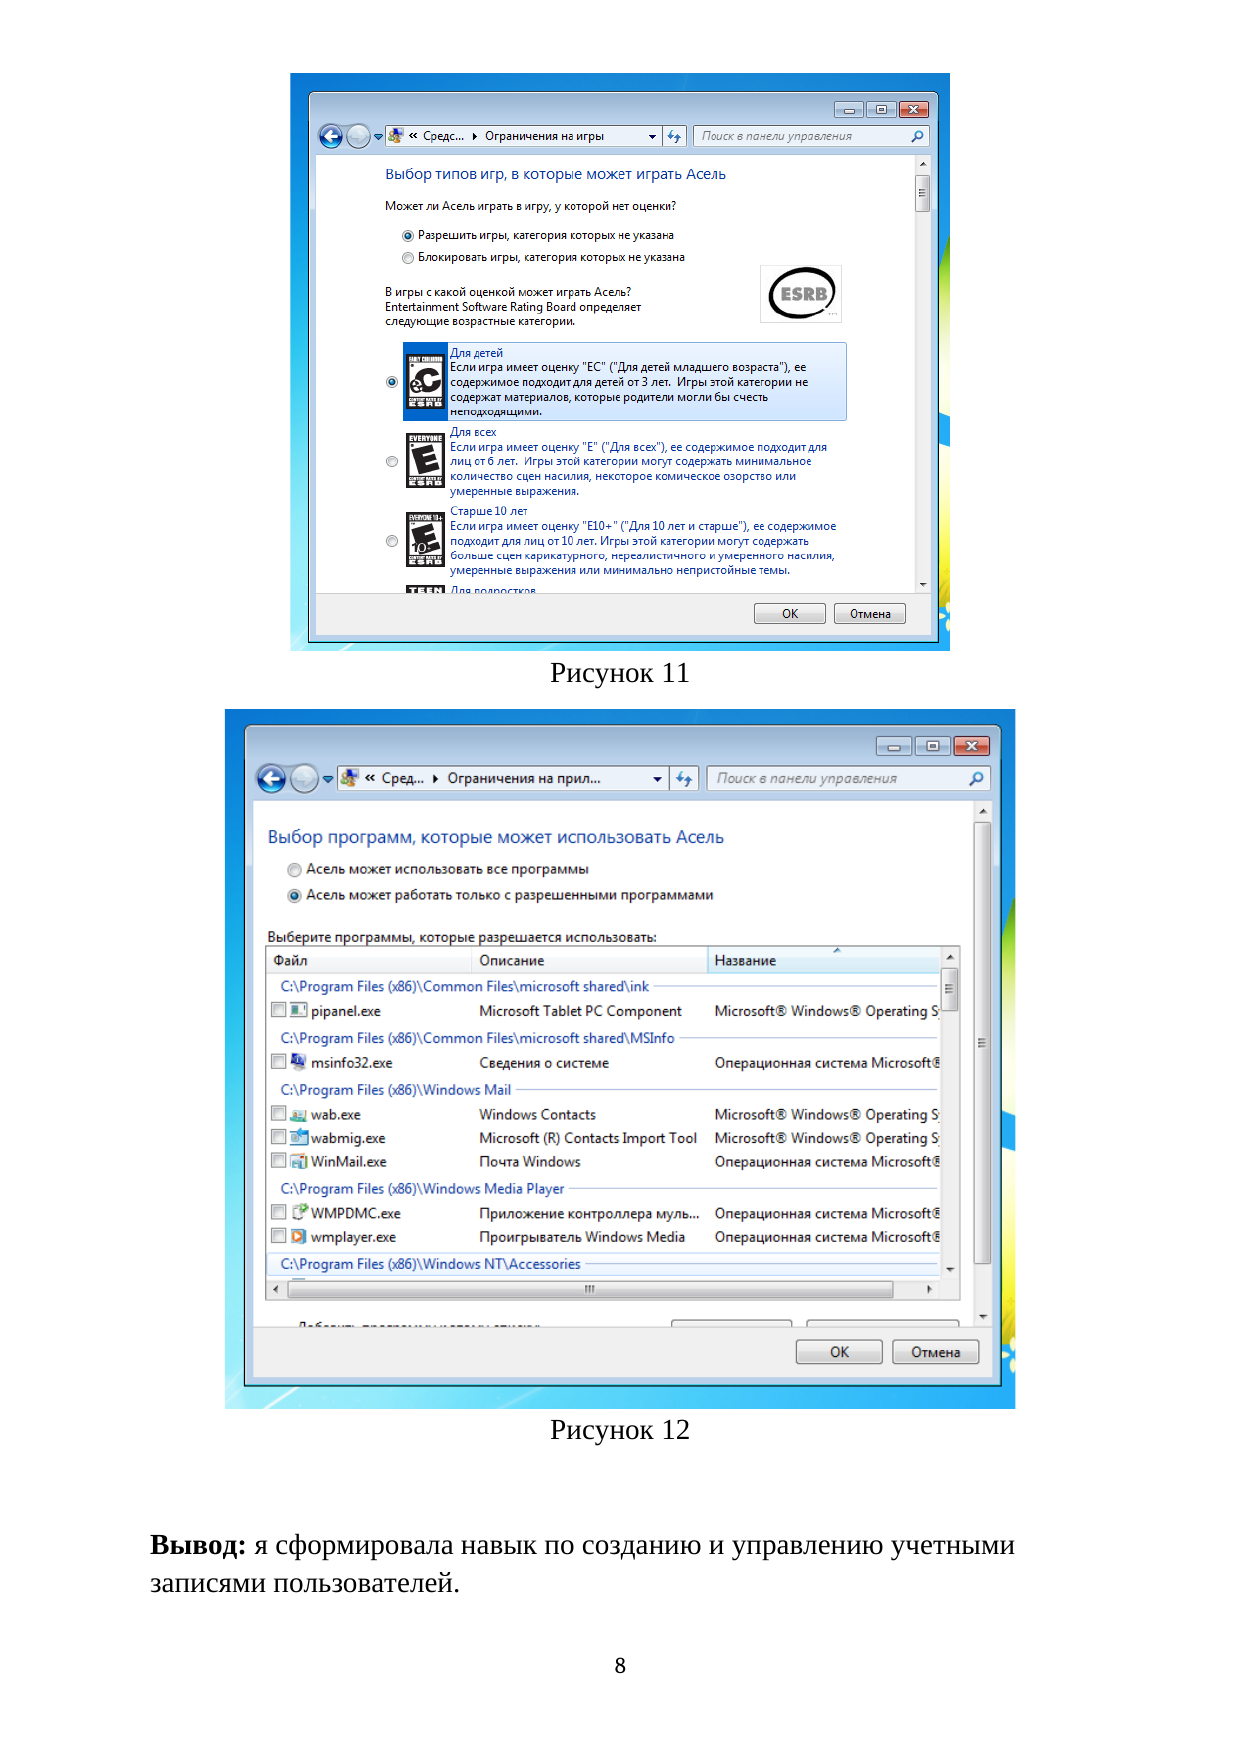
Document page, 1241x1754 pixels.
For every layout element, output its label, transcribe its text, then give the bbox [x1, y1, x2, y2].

text Рисунок 11 [150, 655, 1090, 688]
text Рисунок 12 [150, 1412, 1090, 1446]
picture [224, 709, 1016, 1409]
text Вывод: я сформировала навык по созданию и управлению учетными записями пользователей. [150, 1527, 1090, 1599]
picture [290, 73, 950, 651]
